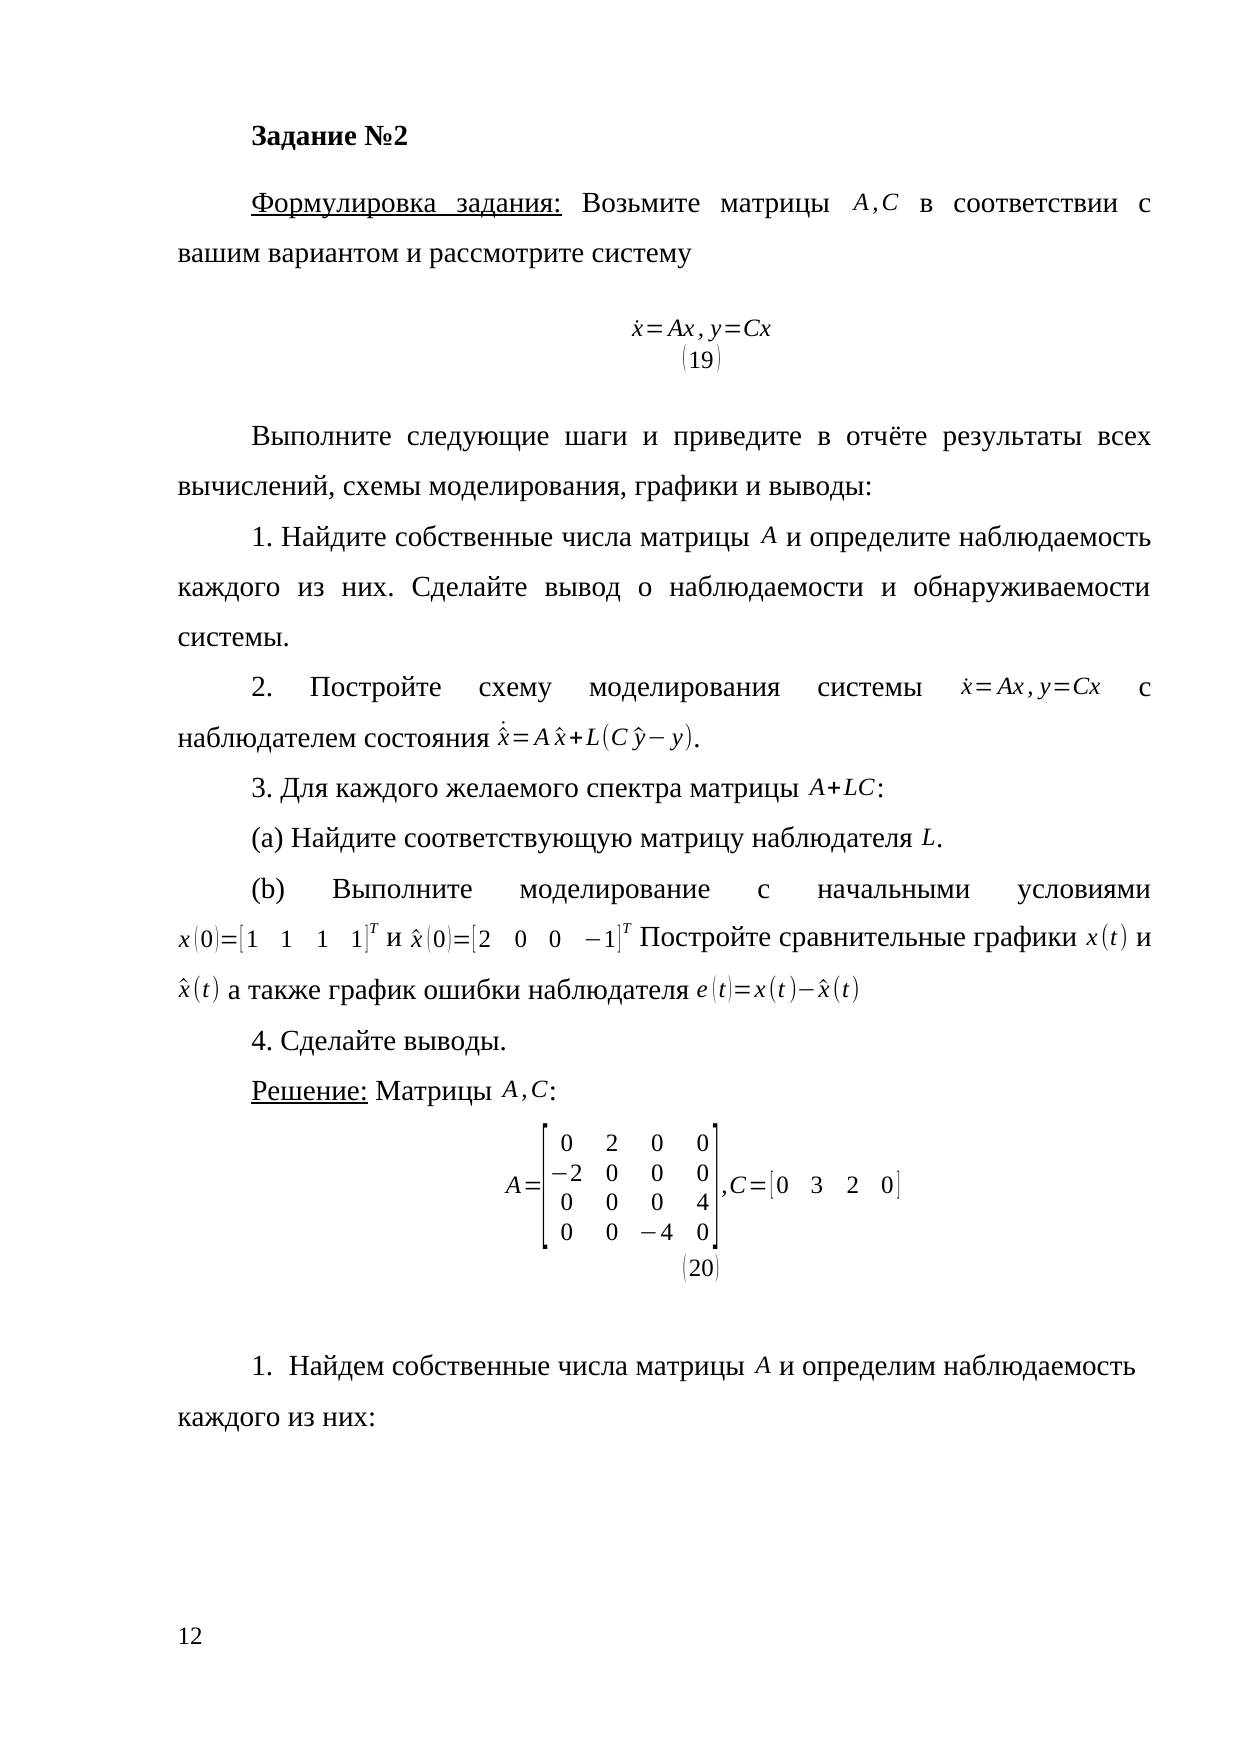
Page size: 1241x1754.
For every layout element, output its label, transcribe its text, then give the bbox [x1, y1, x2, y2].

text каждого из них: [177, 1399, 1152, 1432]
text (b) Выполните моделирование с начальными условиями и Постройте сравнительные графики и а также график ошибки наблюдателя [177, 871, 1152, 1006]
text Выполните следующие шаги и приведите в отчёте результаты всех вычислений, схемы моделирования, графики и выводы: [177, 418, 1152, 502]
text 2. Постройте схему моделирования системы с наблюдателем состояния . [177, 669, 1152, 753]
list Найдем собственные числа матрицы и определим наблюдаемость [251, 1348, 1152, 1382]
text 4. Сделайте выводы. [177, 1023, 1152, 1056]
subtitle Задание №2 [177, 118, 1152, 152]
text 1. Найдите собственные числа матрицы и определите наблюдаемость каждого из них. Сделайте вывод о наблюдаемости и обнаруживаемости системы. [177, 519, 1152, 653]
text Формулировка задания: Возьмите матрицы в соответствии с вашим вариантом и рассмотрите систему [177, 185, 1152, 269]
text 3. Для каждого желаемого спектра матрицы : [177, 770, 1152, 804]
text (a) Найдите соответствующую матрицу наблюдателя . [177, 821, 1152, 854]
text Решение: Матрицы : [177, 1073, 1152, 1106]
